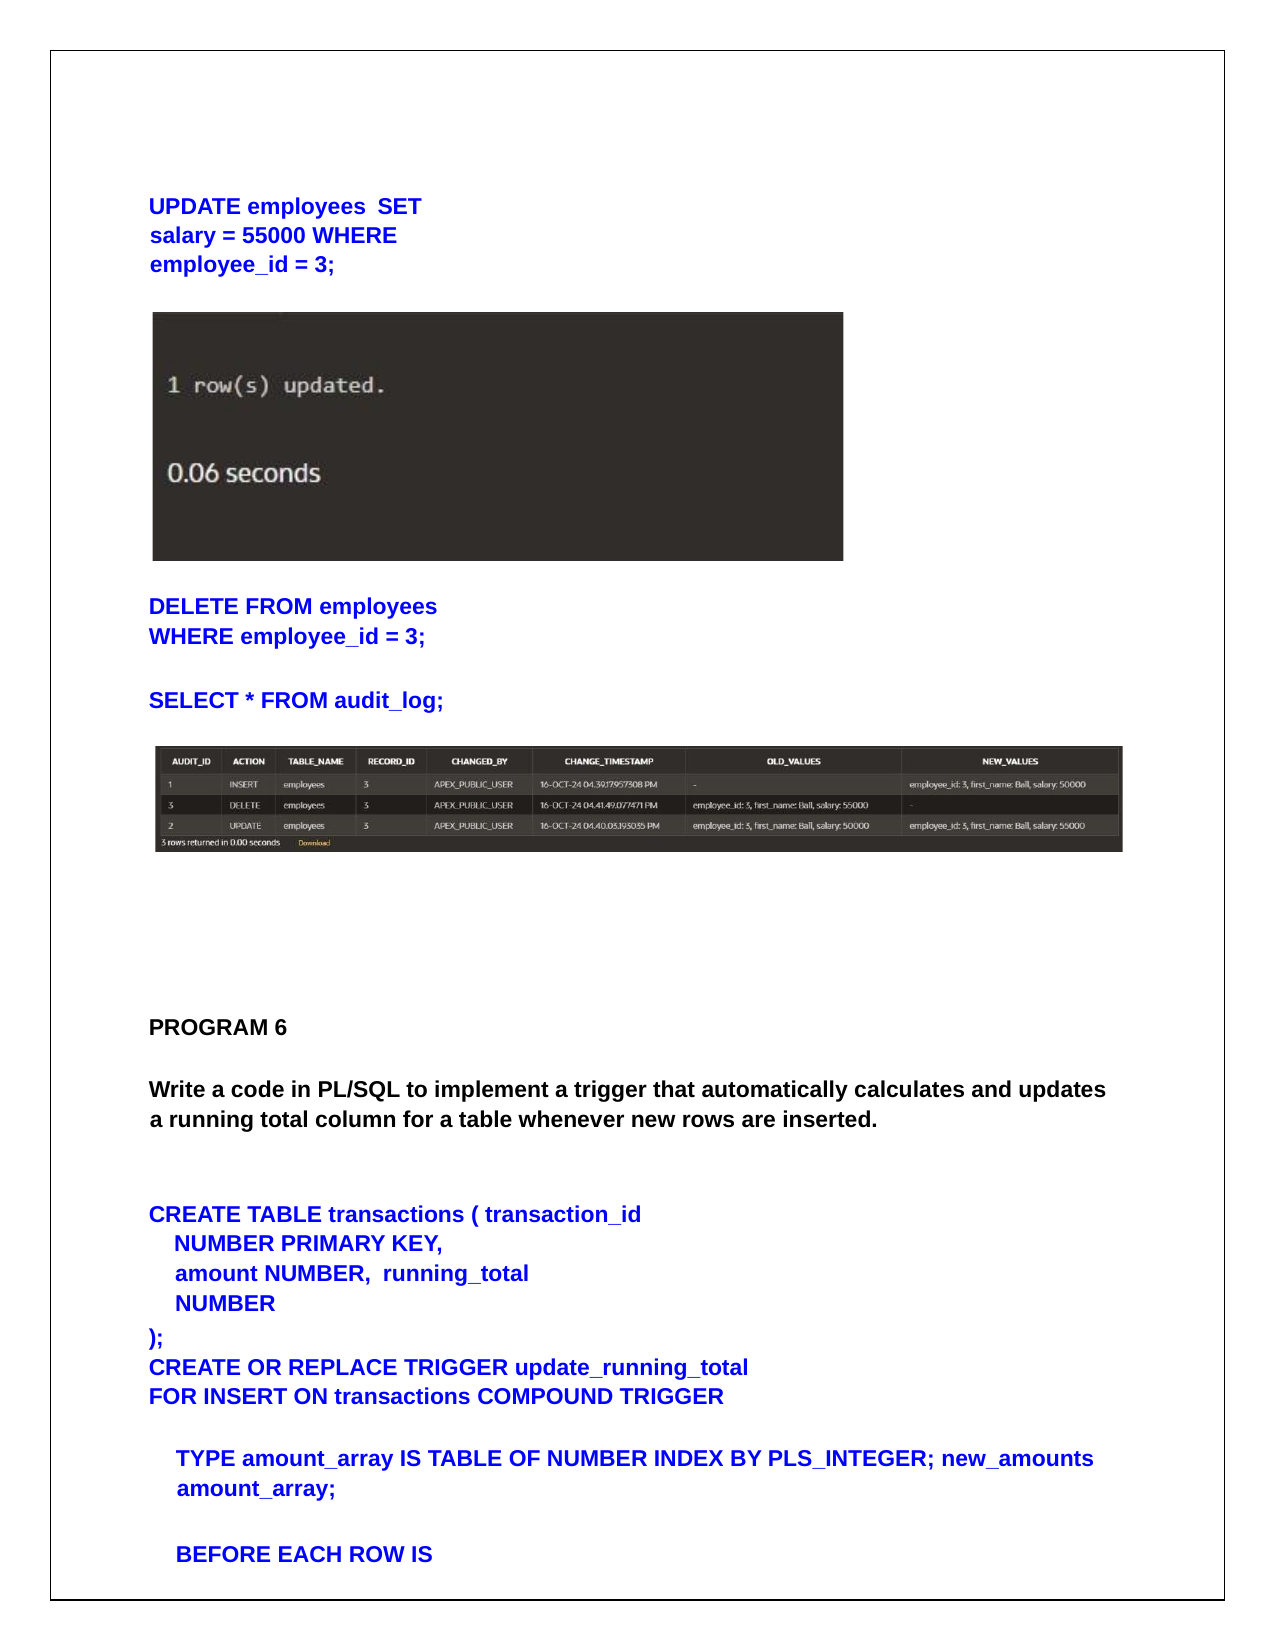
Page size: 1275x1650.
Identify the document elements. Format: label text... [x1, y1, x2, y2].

text BEFORE EACH ROW IS [176, 1541, 1102, 1567]
text NUMBER PRIMARY KEY, amount NUMBER, running_total NUMBER [174, 1230, 530, 1317]
picture [152, 312, 844, 561]
text UPDATE employees SET salary = 55000 WHERE employee_id = 3; [148, 193, 447, 278]
text Write a code in PL/SQL to implement a trigger that automatically calculates and updates a running total column for a table whenever new rows are inserted. [148, 1076, 1125, 1133]
text WHERE employee_id = 3; [148, 623, 1102, 649]
text FOR INSERT ON transactions COMPOUND TRIGGER [148, 1383, 724, 1409]
text ); [148, 1324, 1102, 1350]
text CREATE OR REPLACE TRIGGER update_running_total [148, 1353, 1102, 1380]
text CREATE TABLE transactions ( transaction_id [148, 1201, 1102, 1227]
text SELECT * FROM audit_log; [148, 687, 1102, 713]
text PROGRAM 6 [148, 1013, 1125, 1040]
text DELETE FROM employees [148, 593, 1102, 619]
text TYPE amount_array IS TABLE OF NUMBER INDEX BY PLS_INTEGER; new_amounts amount_array; [176, 1445, 1102, 1502]
picture [155, 746, 1123, 852]
